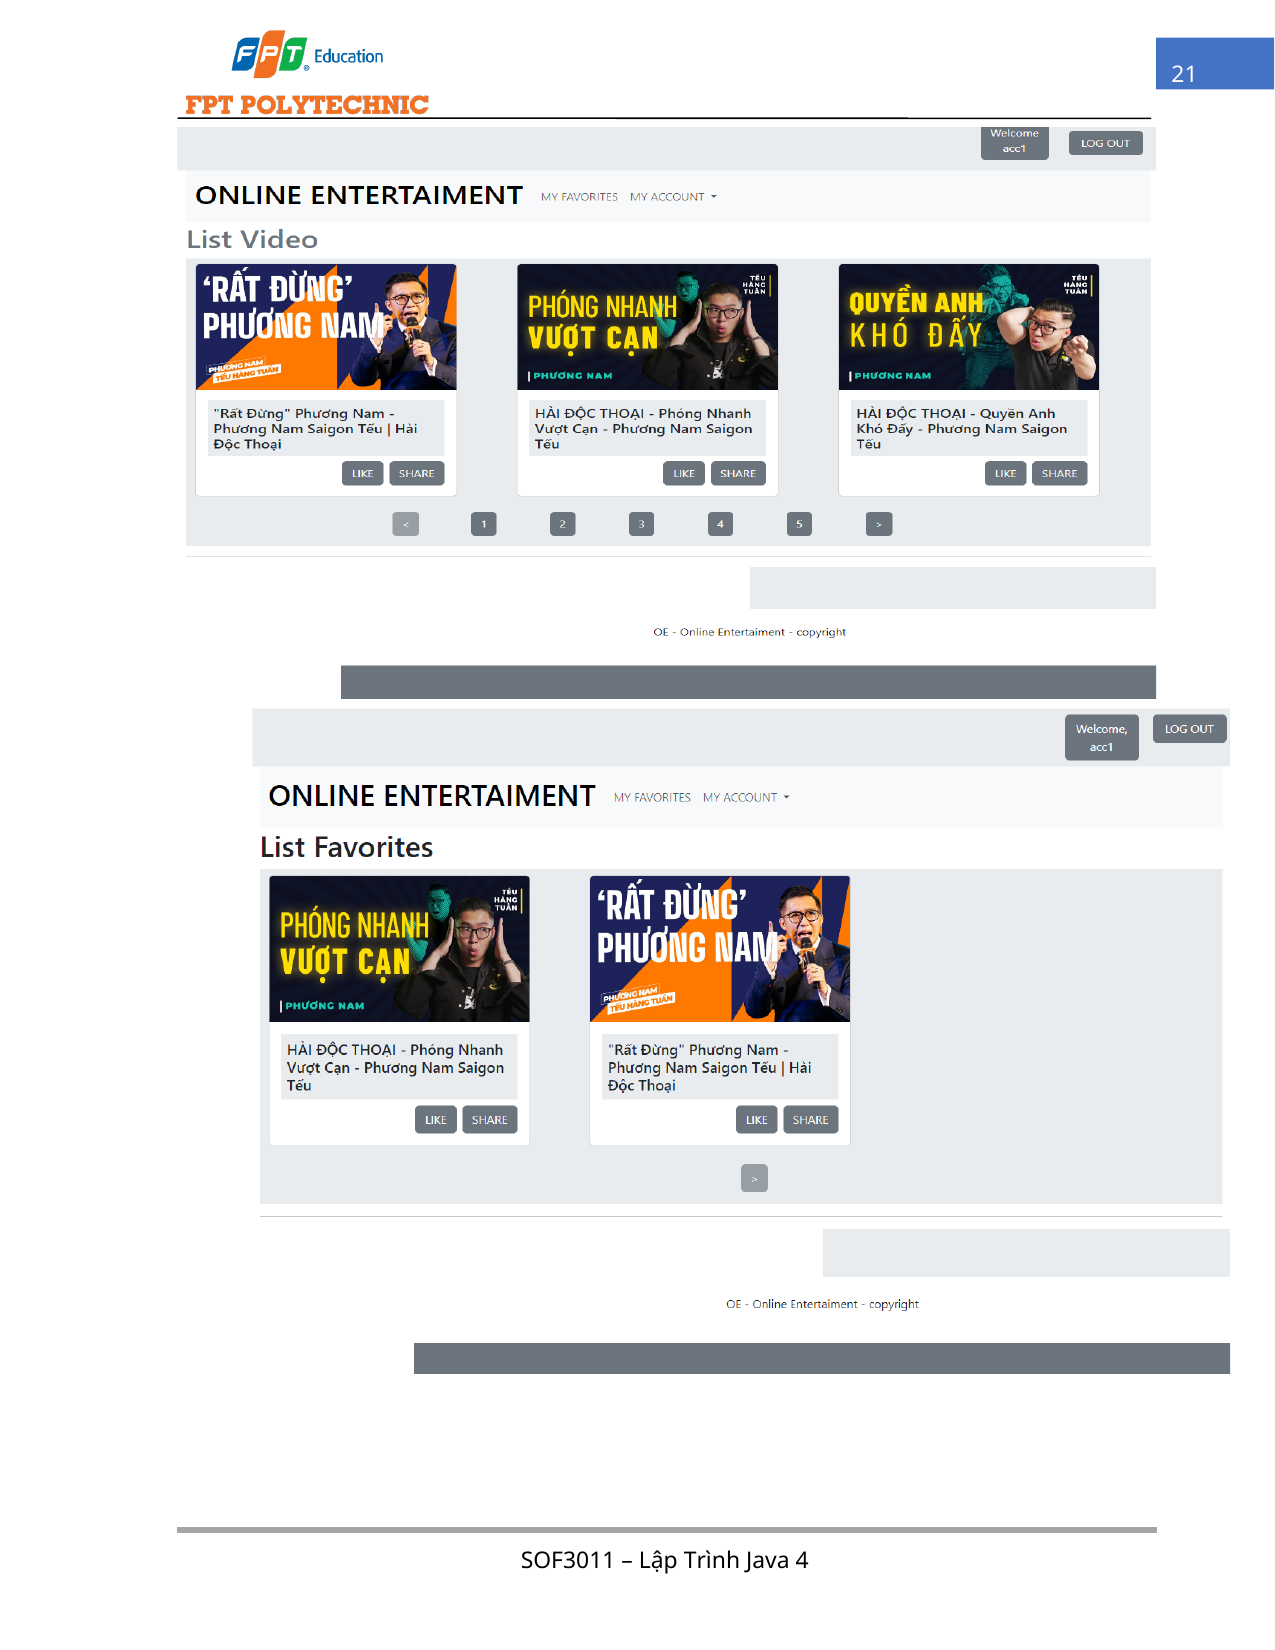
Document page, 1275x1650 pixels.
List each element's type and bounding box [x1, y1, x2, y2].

picture [177, 127, 1157, 699]
picture [177, 22, 437, 122]
picture [252, 703, 1231, 1374]
